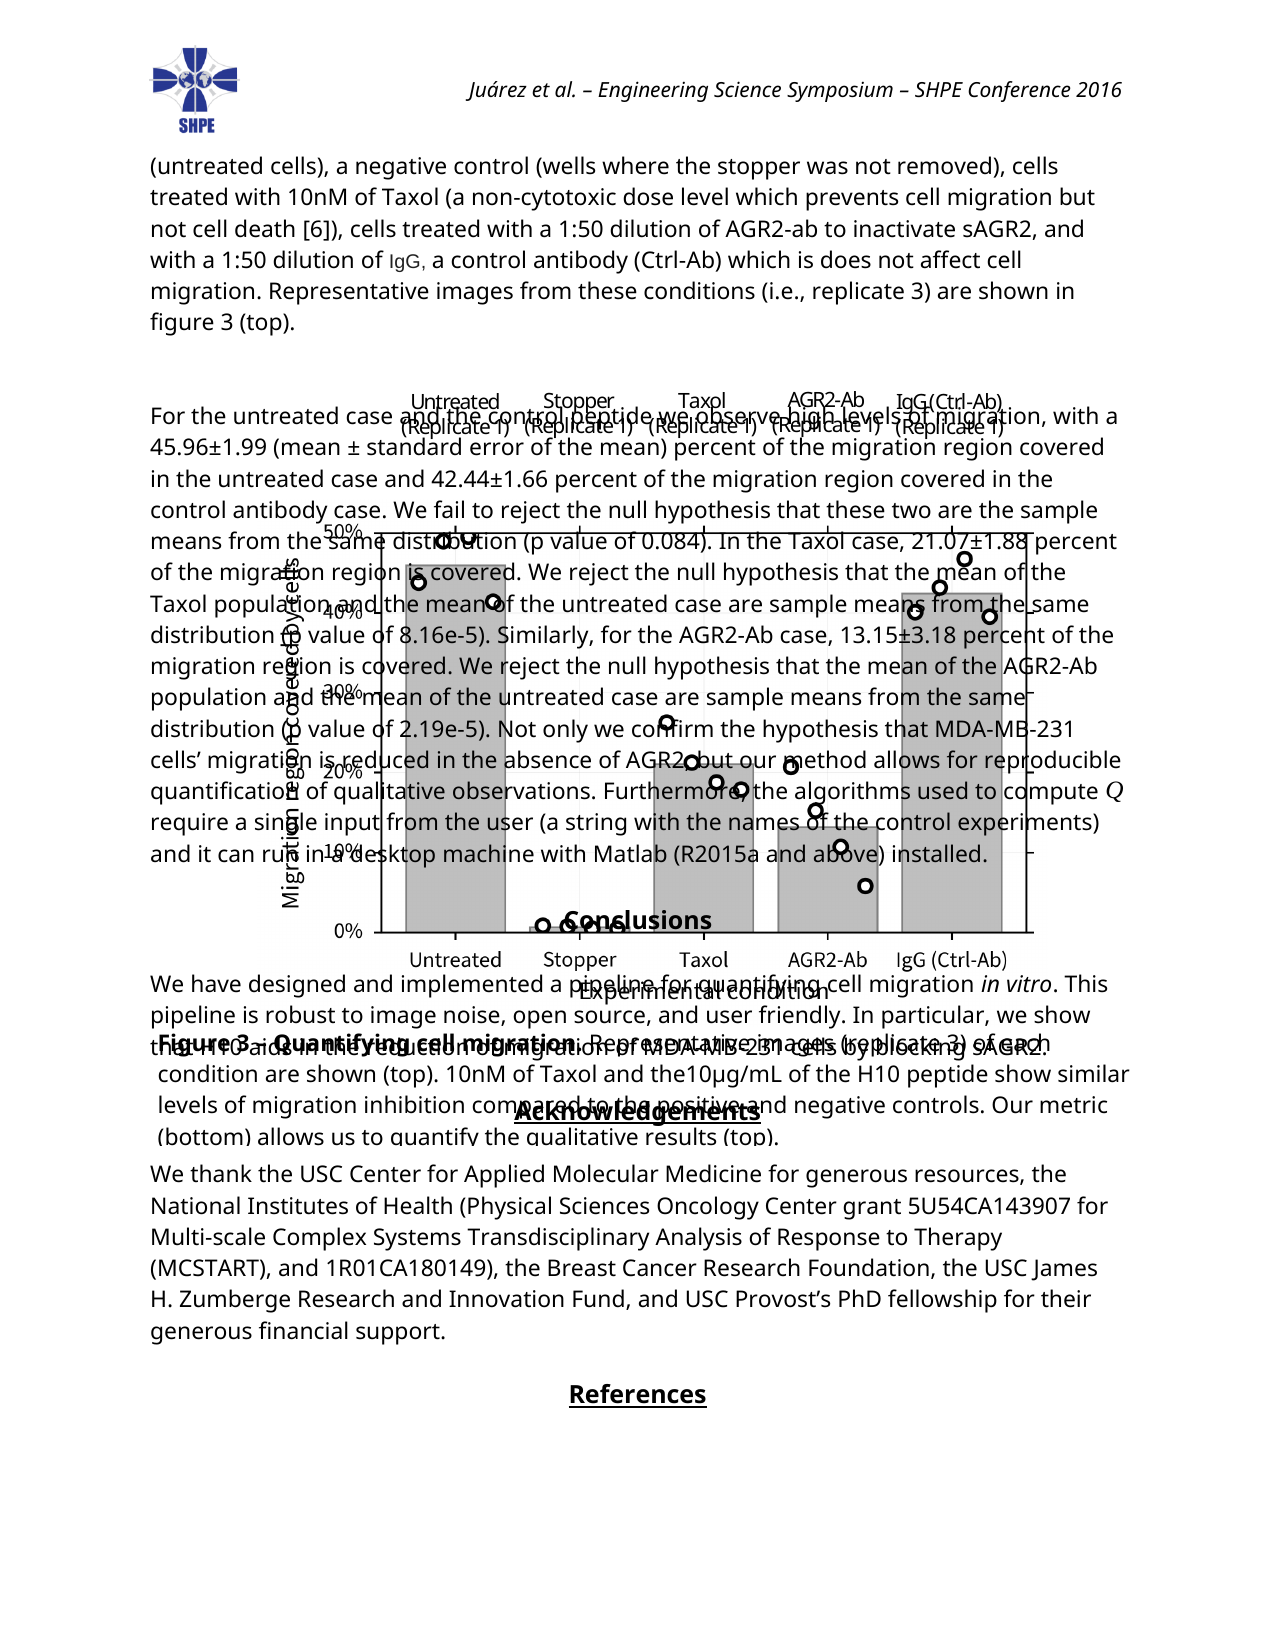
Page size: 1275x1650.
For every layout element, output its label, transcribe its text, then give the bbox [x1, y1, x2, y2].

text We thank the USC Center for Applied Molecular Medicine for generous resources, the National Institutes of Health (Physical Sciences Oncology Center grant 5U54CA143907 for Multi-scale Complex Systems Transdisciplinary Analysis of Response to Therapy (MCSTART), and 1R01CA180149), the Breast Cancer Research Foundation, the USC James H. Zumberge Research and Innovation Fund, and USC Provost’s PhD fellowship for their generous financial support. [150, 1158, 1125, 1346]
subtitle Acknowledgements [150, 1093, 1125, 1127]
text We have designed and implemented a pipeline for quantifying cell migration in vitro. This pipeline is robust to image noise, open source, and user friendly. In particular, we show that H10 aids in the reduction of migration of MDA-MB-231 cells by blocking sAGR2. [150, 968, 1125, 1062]
text For the untreated case and the control peptide we observe high levels of migration, with a 45.96±1.99 (mean ± standard error of the mean) percent of the migration region covered in the untreated case and 42.44±1.66 percent of the migration region covered in the control antibody case. We fail to reject the null hypothesis that these two are the sample means from the same distribution (p value of 0.084). In the Taxol case, 21.07±1.88 percent of the migration region is covered. We reject the null hypothesis that the mean of the Taxol population and the mean of the untreated case are sample means from the same distribution (p value of 8.16e-5). Similarly, for the AGR2-Ab case, 13.15±3.18 percent of the migration region is covered. We reject the null hypothesis that the mean of the AGR2-Ab population and the mean of the untreated case are sample means from the same distribution (p value of 2.19e-5). Not only we confirm the hypothesis that MDA-MB-231 cells’ migration is reduced in the absence of AGR2, but our method allows for reproducible quantification of qualitative observations. Furthermore, the algorithms used to compute require a single input from the user (a string with the names of the control experiments) and it can run in a desktop machine with Matlab (R2015a and above) installed. [150, 400, 1125, 869]
title References [150, 1377, 1125, 1411]
picture [148, 45, 241, 135]
subtitle Conclusions [150, 903, 1125, 937]
